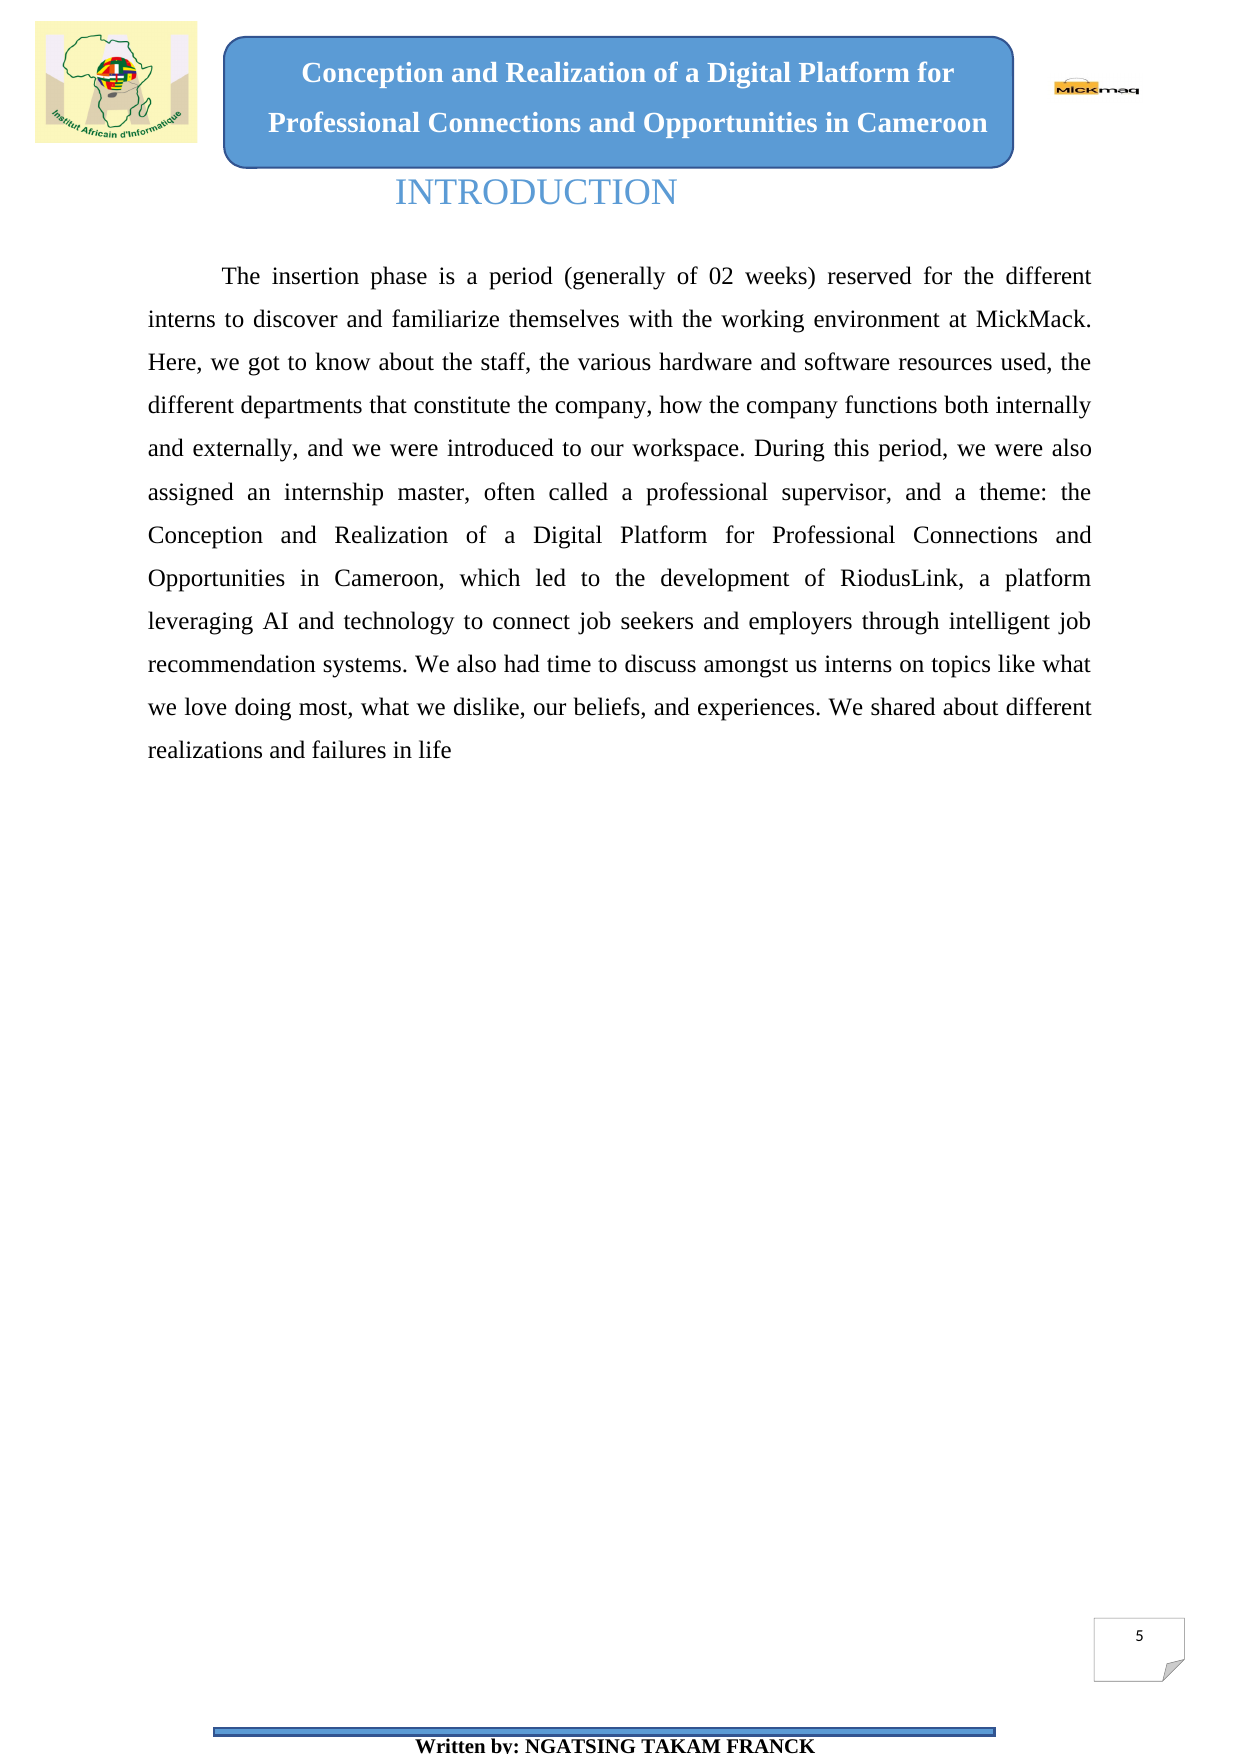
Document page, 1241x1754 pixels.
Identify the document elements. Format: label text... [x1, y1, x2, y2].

picture [1047, 73, 1143, 103]
text The insertion phase is a period (generally of 02 weeks) reserved for the different interns to discover and familiarize themselves with the working environment at MickMack. Here, we got to know about the staff, the various hardware and software resources used, the different departments that constitute the company, how the company functions both internally and externally, and we were introduced to our workspace. During this period, we were also assigned an internship master, often called a professional supervisor, and a theme: the Conception and Realization of a Digital Platform for Professional Connections and Opportunities in Cameroon, which led to the development of RiodusLink, a platform leveraging AI and technology to connect job seekers and employers through intelligent job recommendation systems. We also had time to discuss amongst us interns on topics like what we love doing most, what we dislike, our beliefs, and experiences. We shared about different realizations and failures in life [148, 261, 1093, 764]
subtitle INTRODUCTION [148, 152, 1093, 212]
picture [35, 21, 198, 143]
